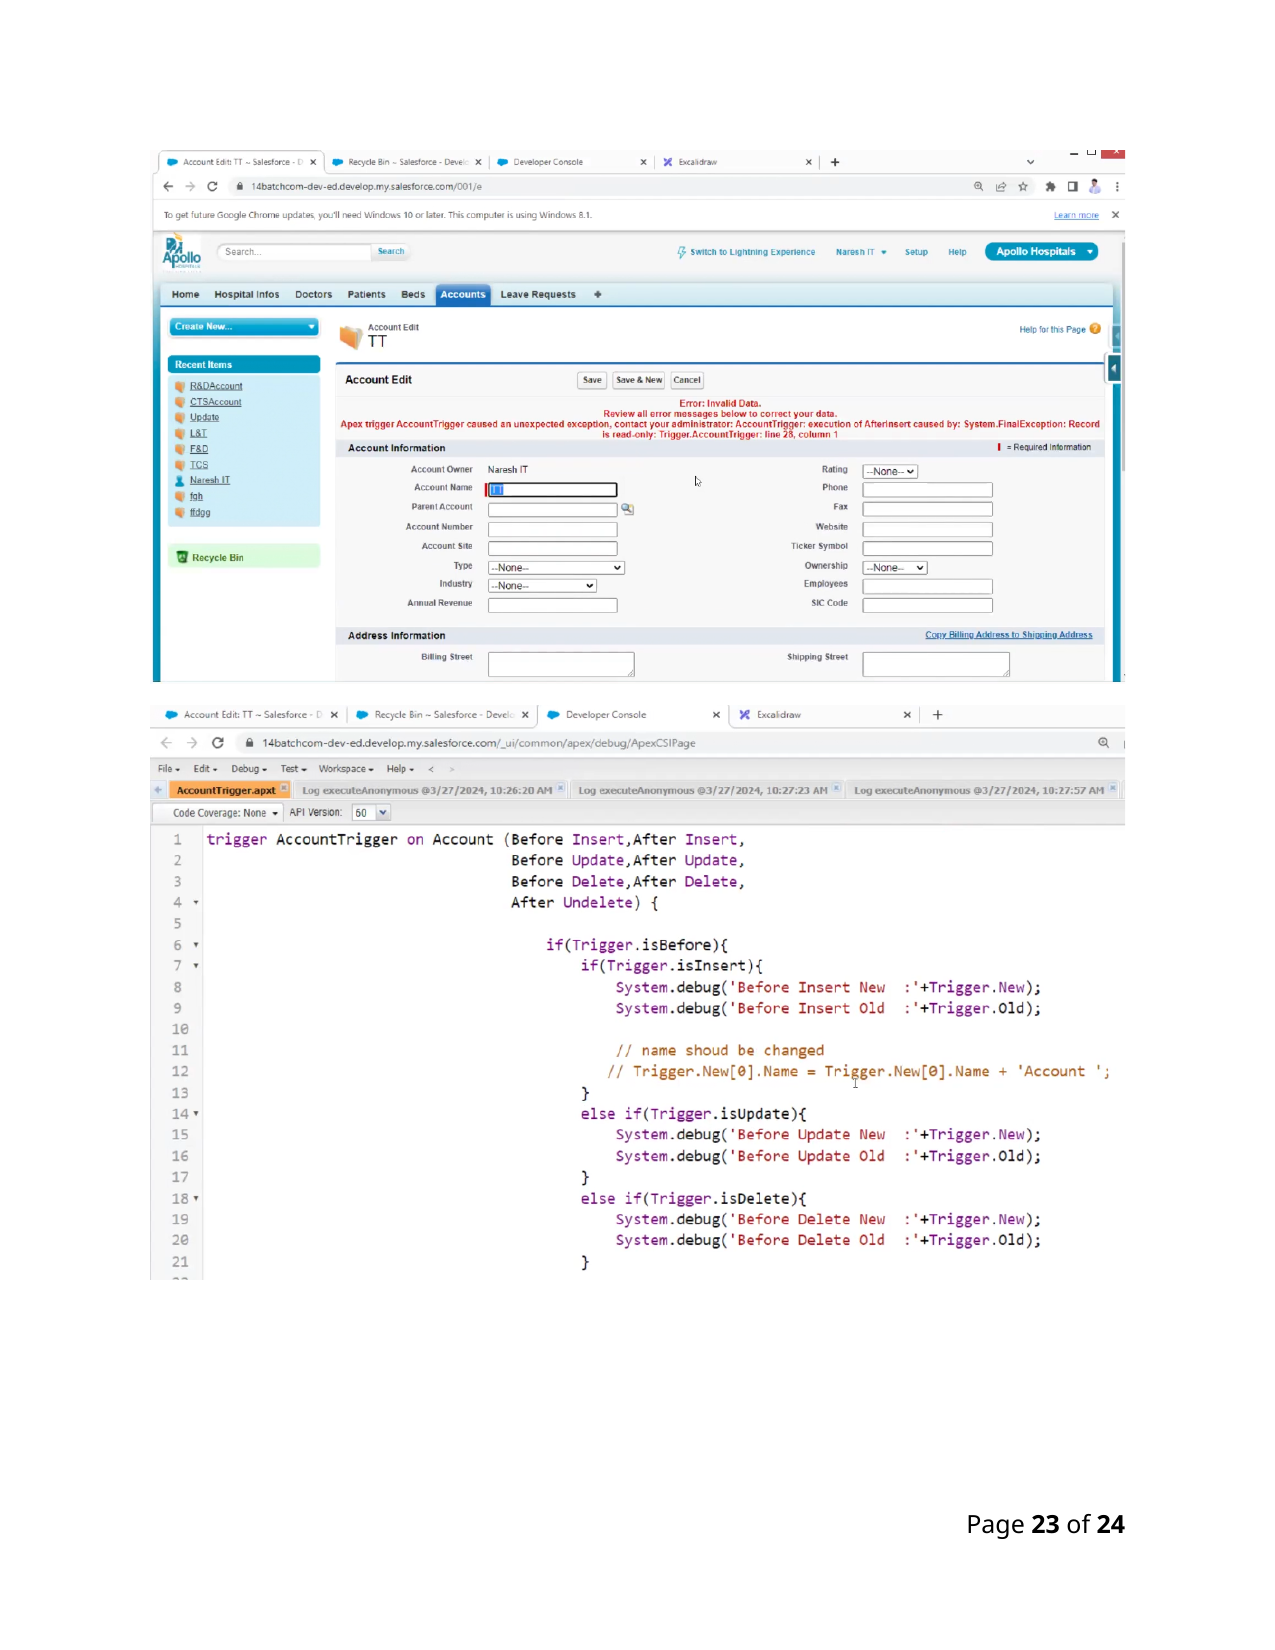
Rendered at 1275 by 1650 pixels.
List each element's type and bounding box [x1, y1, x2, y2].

picture [150, 150, 1125, 684]
picture [150, 705, 1125, 1280]
